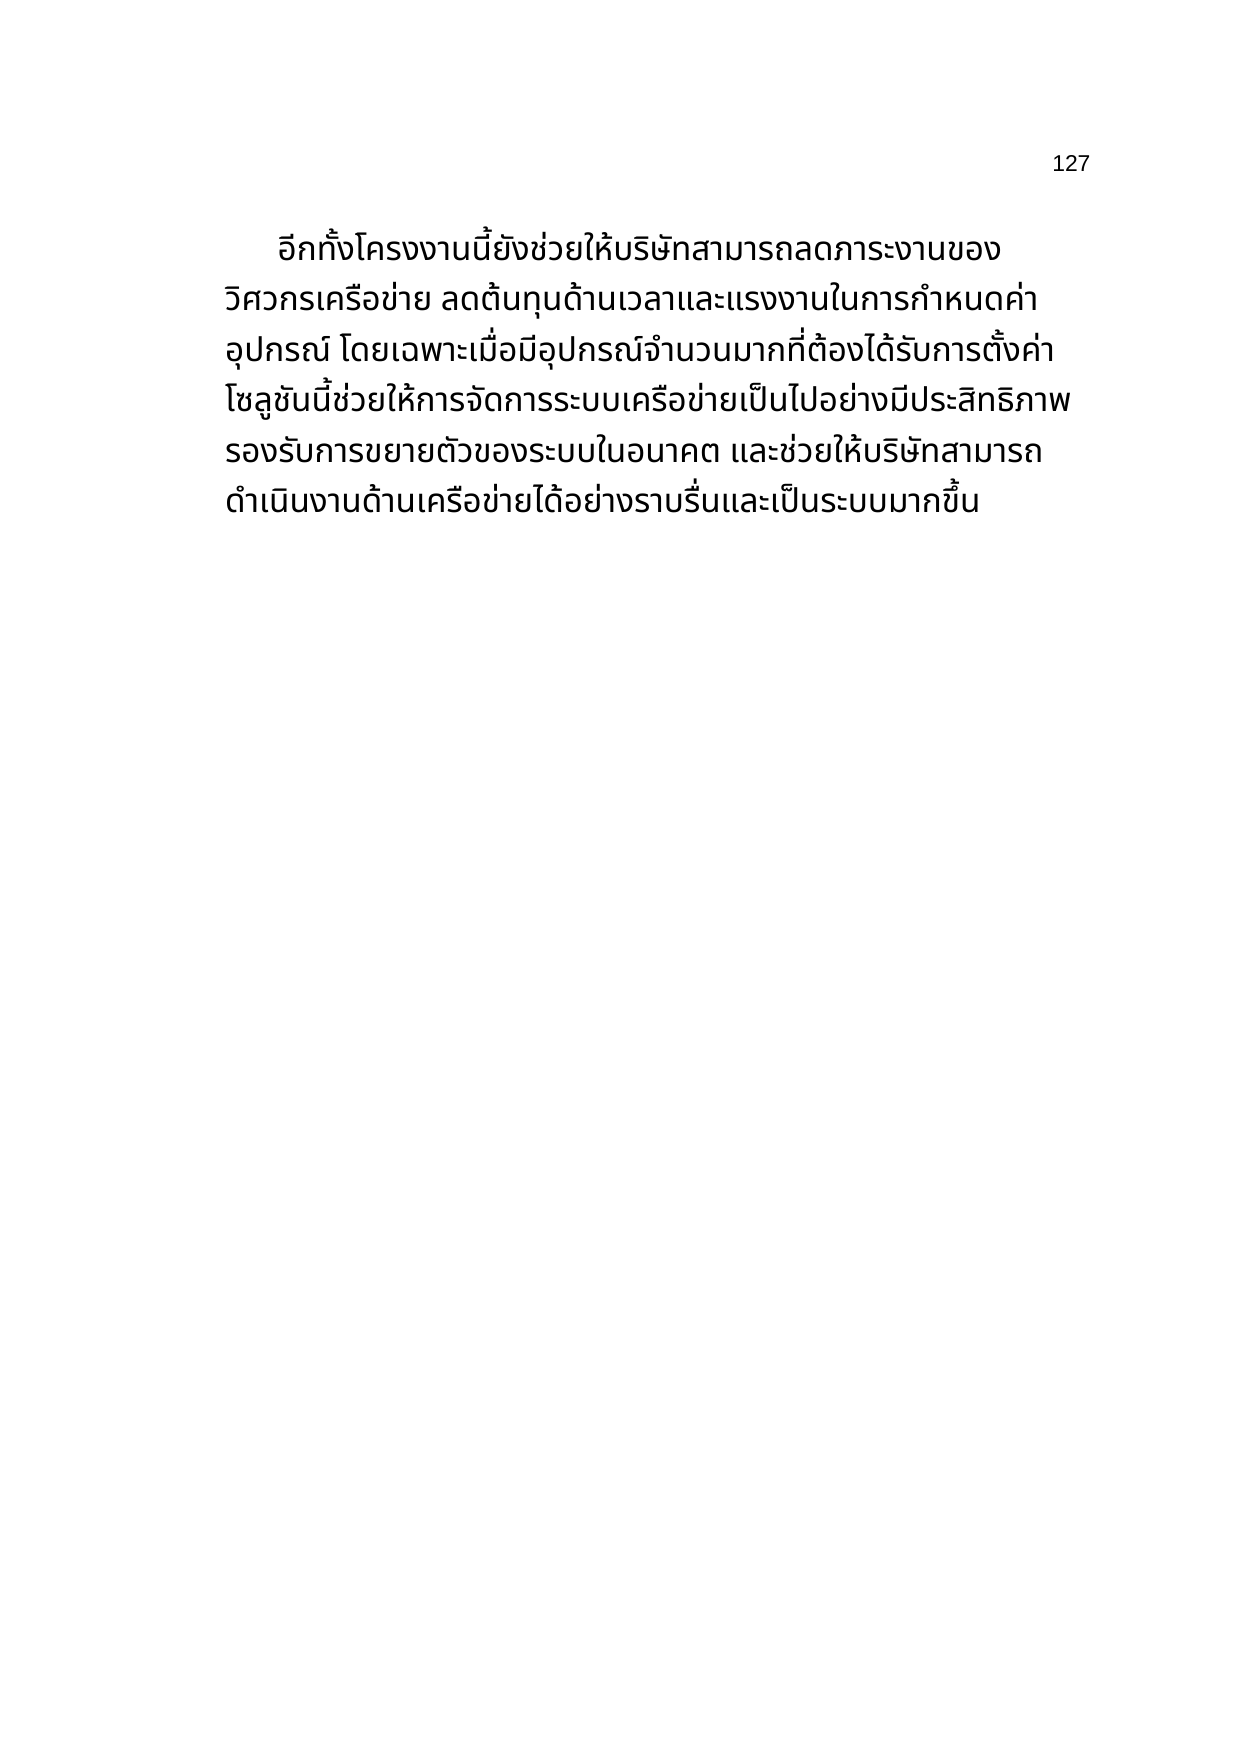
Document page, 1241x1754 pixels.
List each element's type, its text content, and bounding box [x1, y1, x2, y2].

text อีกทั้งโครงงานนี้ยังช่วยให้บริษัทสามารถลดภาระงานของวิศวกรเครือข่าย ลดต้นทุนด้านเวลาและแรงงานในการกำหนดค่าอุปกรณ์ โดยเฉพาะเมื่อมีอุปกรณ์จำนวนมากที่ต้องได้รับการตั้งค่า โซลูชันนี้ช่วยให้การจัดการระบบเครือข่ายเป็นไปอย่างมีประสิทธิภาพ รองรับการขยายตัวของระบบในอนาคต และช่วยให้บริษัทสามารถดำเนินงานด้านเครือข่ายได้อย่างราบรื่นและเป็นระบบมากขึ้น [225, 225, 1090, 527]
